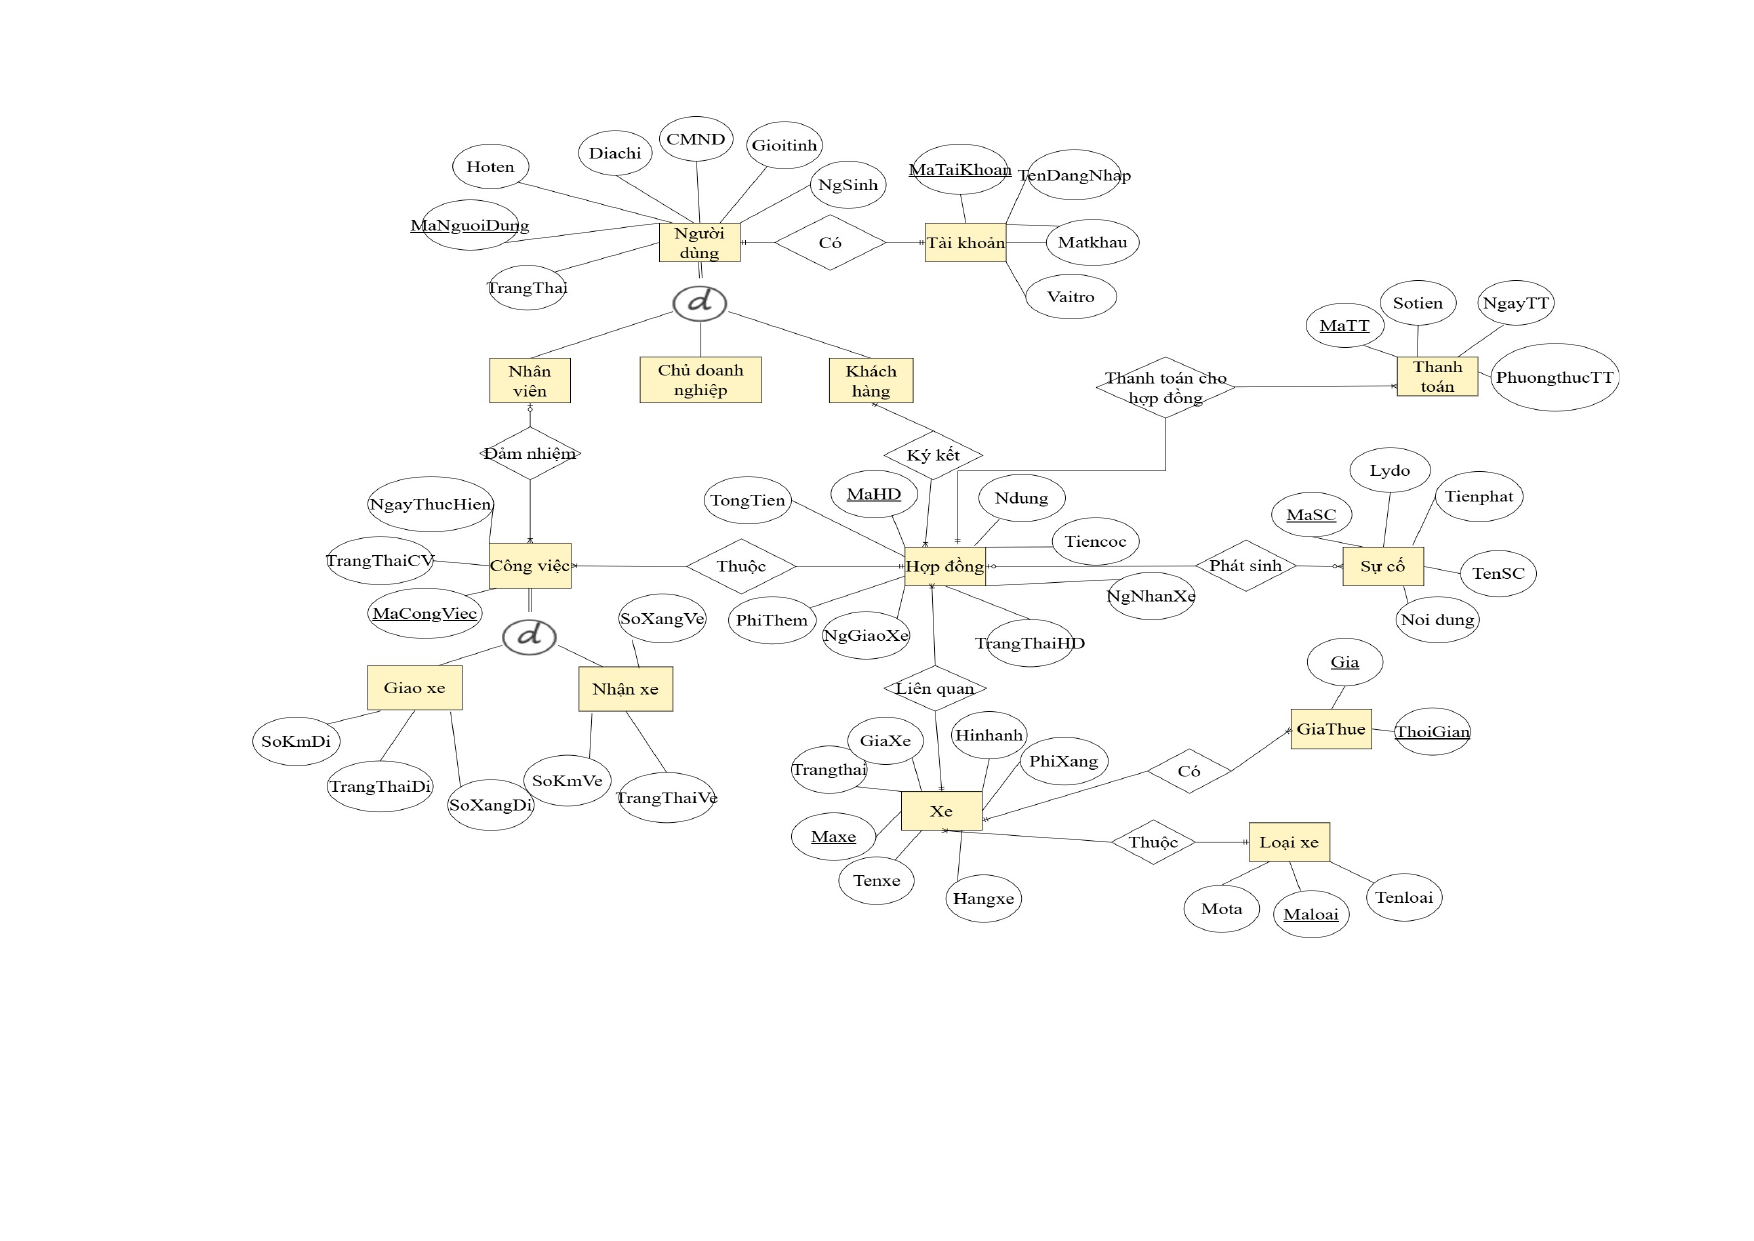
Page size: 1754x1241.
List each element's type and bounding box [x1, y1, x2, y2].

picture [252, 116, 1620, 938]
